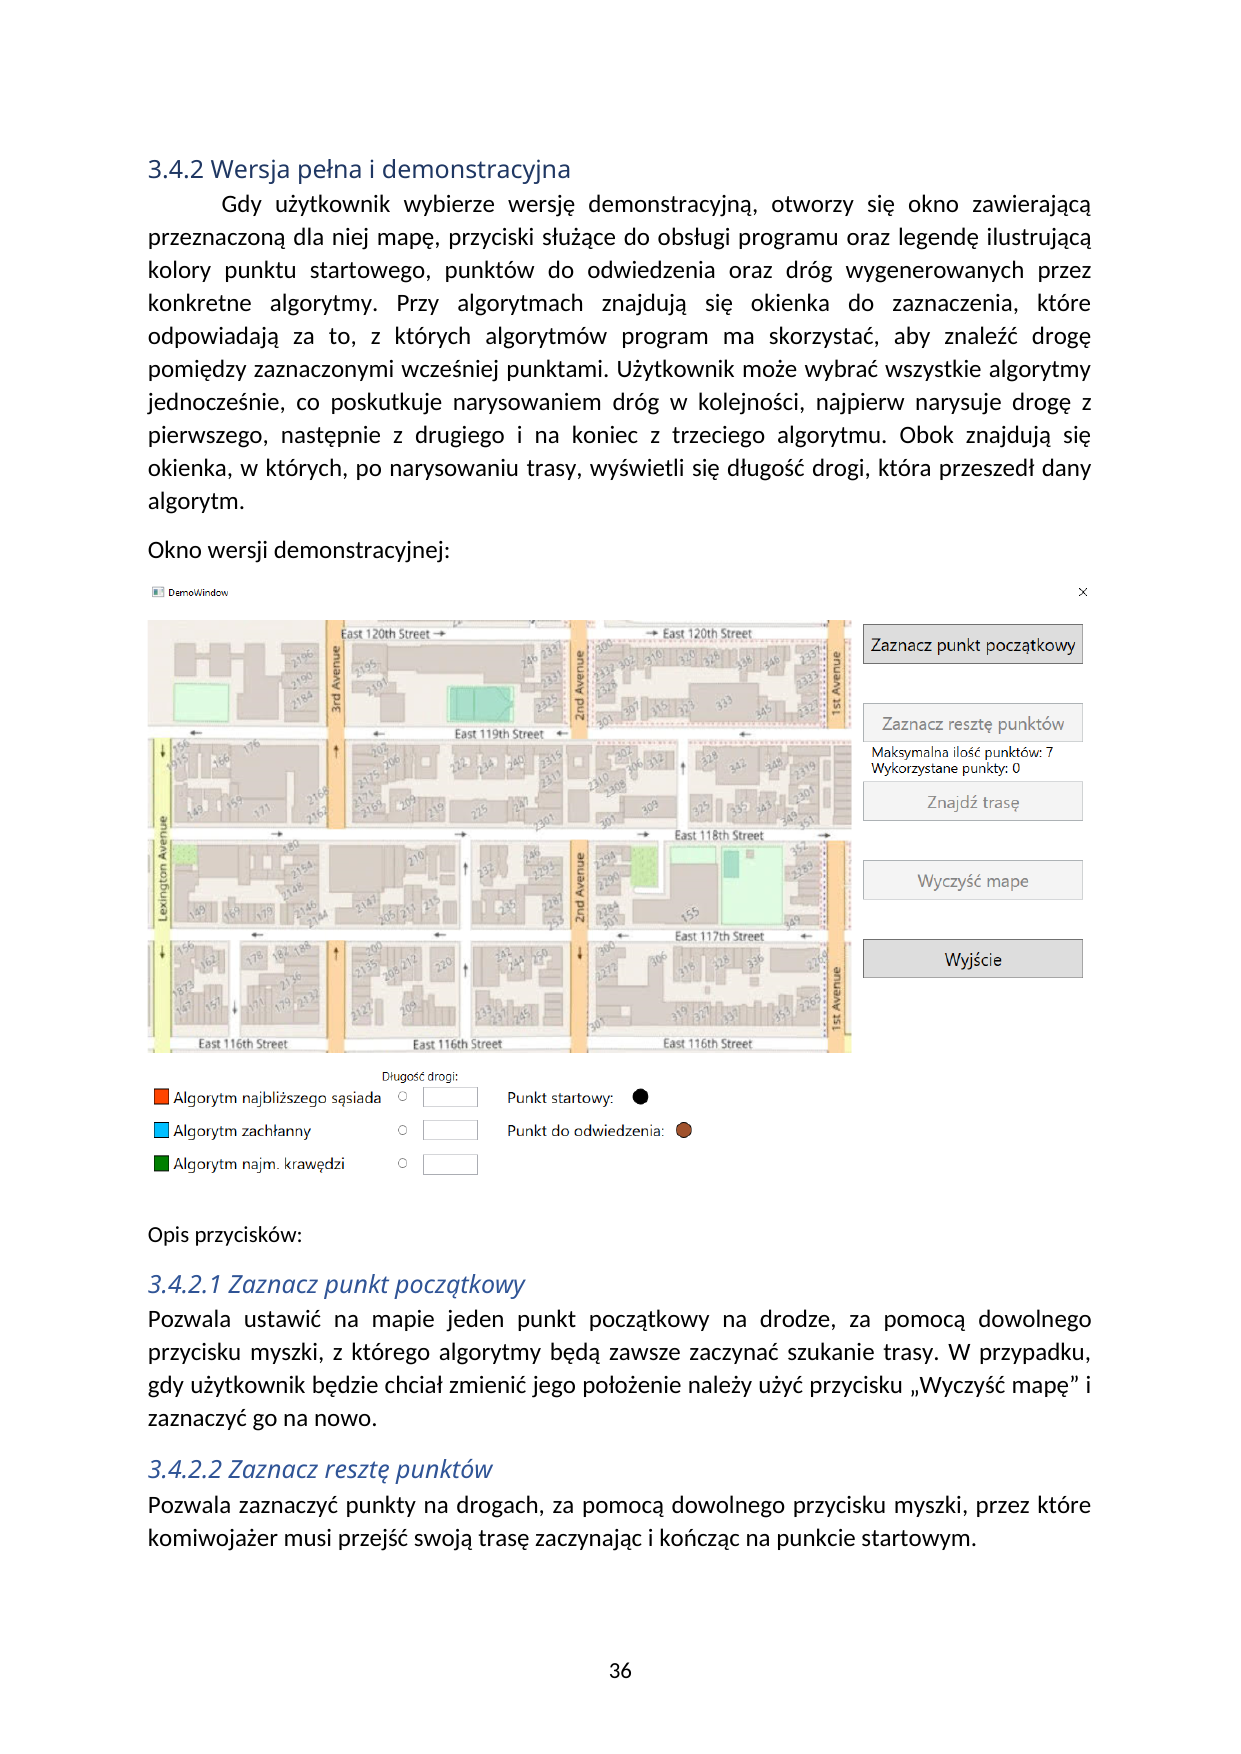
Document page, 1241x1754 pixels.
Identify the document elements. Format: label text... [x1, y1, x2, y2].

subtitle 3.4.2 Wersja pełna i demonstracyjna [148, 152, 1093, 186]
subtitle 3.4.2.2 Zaznacz resztę punktów [148, 1452, 1093, 1486]
text Opis przycisków: [148, 1220, 1093, 1248]
text Pozwala zaznaczyć punkty na drogach, za pomocą dowolnego przycisku myszki, przez które komiwojażer musi przejść swoją trasę zaczynając i kończąc na punkcie startowym. [148, 1489, 1093, 1552]
text Gdy użytkownik wybierze wersję demonstracyjną, otworzy się okno zawierającą przeznaczoną dla niej mapę, przyciski służące do obsługi programu oraz legendę ilustrującą kolory punktu startowego, punktów do odwiedzenia oraz dróg wygenerowanych przez konkretne algorytmy. Przy algorytmach znajdują się okienka do zaznaczenia, które odpowiadają za to, z których algorytmów program ma skorzystać, aby znaleźć drogę pomiędzy zaznaczonymi wcześniej punktami. Użytkownik może wybrać wszystkie algorytmy jednocześnie, co poskutkuje narysowaniem dróg w kolejności, najpierw narysuje drogę z pierwszego, następnie z drugiego i na koniec z trzeciego algorytmu. Obok znajdują się okienka, w których, po narysowaniu trasy, wyświetli się długość drogi, która przeszedł dany algorytm. [148, 188, 1093, 515]
text Okno wersji demonstracyjnej: [148, 534, 1093, 565]
text Pozwala ustawić na mapie jeden punkt początkowy na drodze, za pomocą dowolnego przycisku myszki, z którego algorytmy będą zawsze zaczynać szukanie trasy. W przypadku, gdy użytkownik będzie chciał zmienić jego położenie należy użyć przycisku „Wyczyść mapę” i zaznaczyć go na nowo. [148, 1304, 1093, 1433]
subtitle 3.4.2.1 Zaznacz punkt początkowy [148, 1267, 1093, 1301]
picture [147, 583, 1093, 1202]
